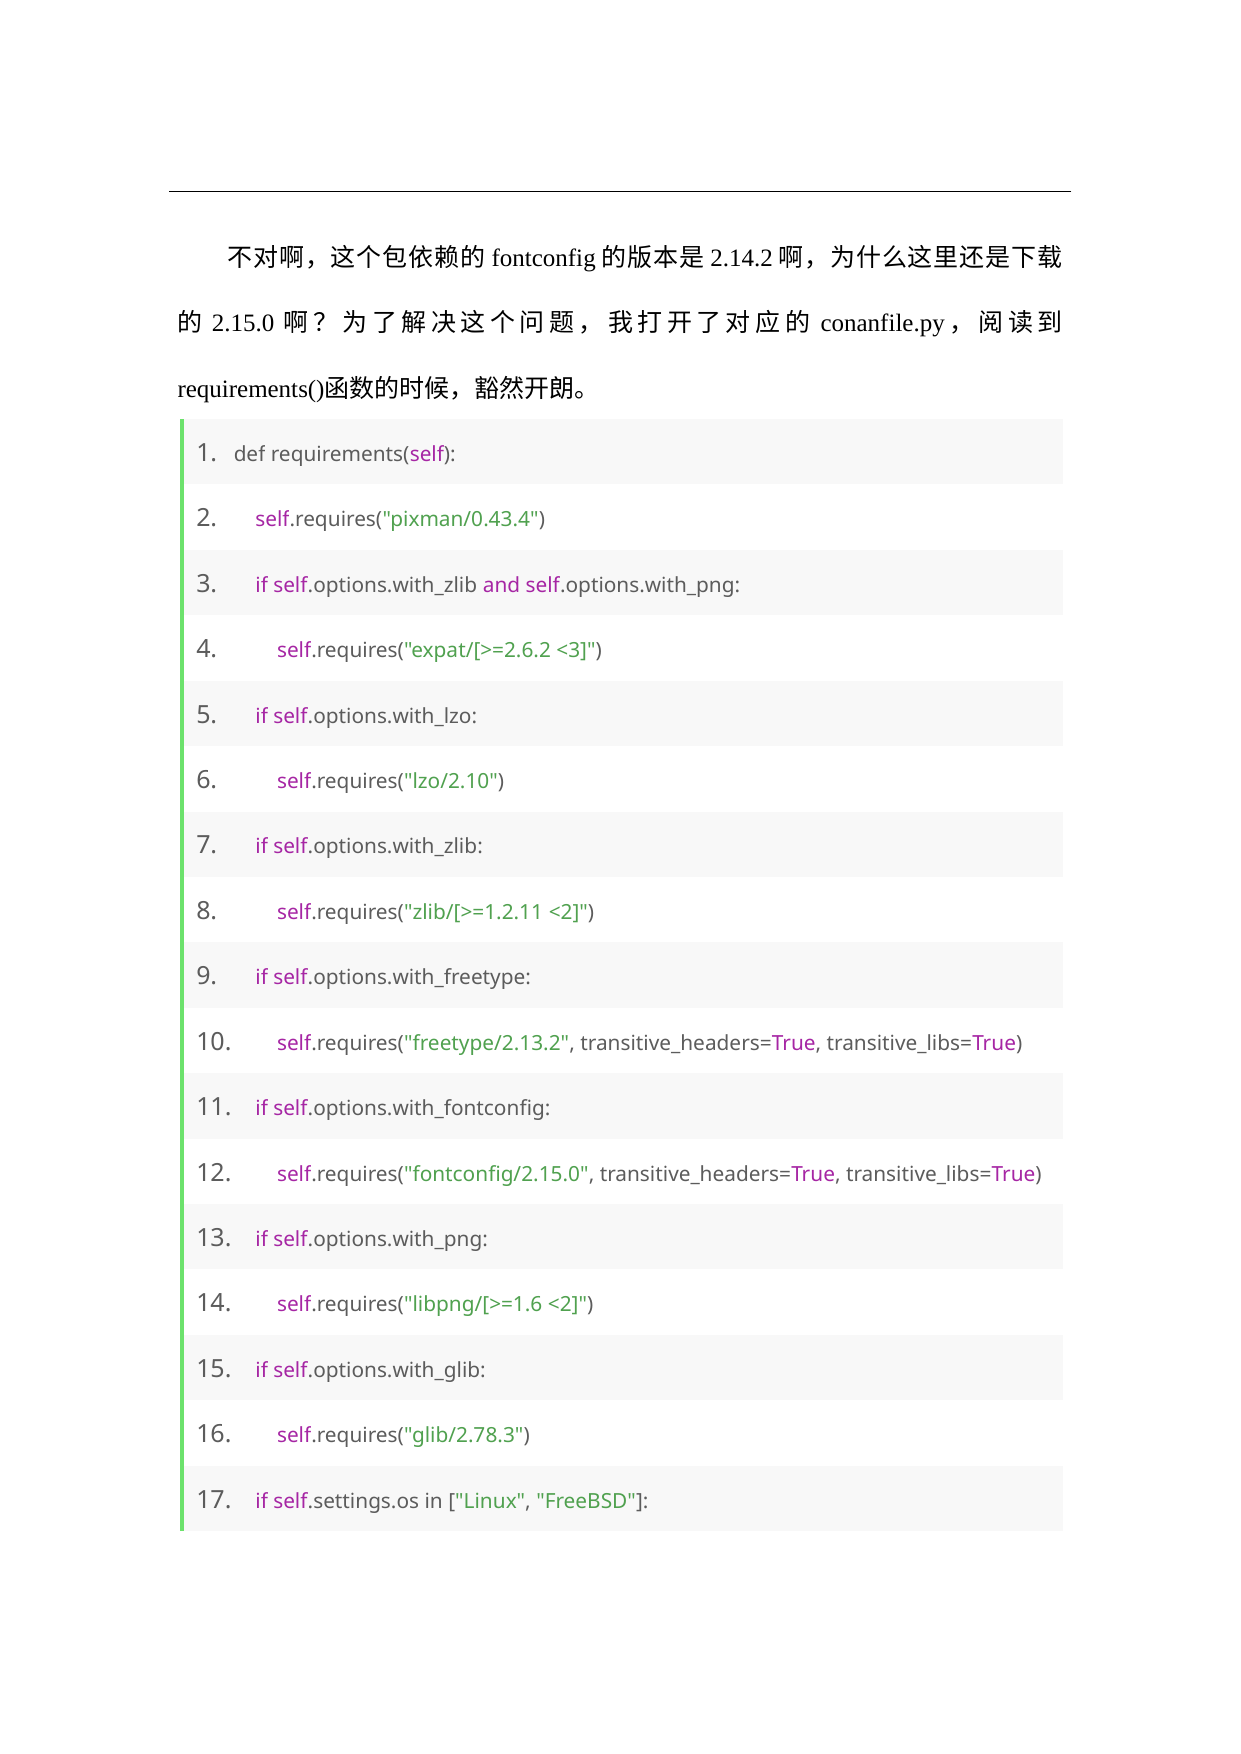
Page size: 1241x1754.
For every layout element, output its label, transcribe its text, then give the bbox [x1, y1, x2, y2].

list self.requires("zlib/[>=1.2.11 <2]") [184, 877, 1063, 942]
list if self.options.with_zlib and self.options.with_png: [184, 550, 1063, 615]
list if self.options.with_zlib: [184, 812, 1063, 877]
list if self.settings.os in ["Linux", "FreeBSD"]: [184, 1466, 1063, 1531]
list if self.options.with_png: [184, 1204, 1063, 1269]
list def requirements(self): [184, 419, 1063, 484]
list self.requires("expat/[>=2.6.2 <3]") [184, 615, 1063, 681]
list self.requires("freetype/2.13.2", transitive_headers=True, transitive_libs=True) [184, 1008, 1063, 1073]
list self.requires("libpng/[>=1.6 <2]") [184, 1269, 1063, 1335]
text 不对啊，这个包依赖的fontconfig的版本是2.14.2啊，为什么这里还是下载的2.15.0啊？为了解决这个问题，我打开了对应的conanfile.py，阅读到requirements()函数的时候，豁然开朗。 [177, 223, 1063, 419]
list self.requires("lzo/2.10") [184, 746, 1063, 812]
list if self.options.with_lzo: [184, 681, 1063, 746]
list self.requires("glib/2.78.3") [184, 1400, 1063, 1466]
list self.requires("pixman/0.43.4") [184, 484, 1063, 550]
list if self.options.with_glib: [184, 1335, 1063, 1400]
list if self.options.with_freetype: [184, 942, 1063, 1008]
list if self.options.with_fontconfig: [184, 1073, 1063, 1139]
list self.requires("fontconfig/2.15.0", transitive_headers=True, transitive_libs=True) [184, 1139, 1063, 1204]
